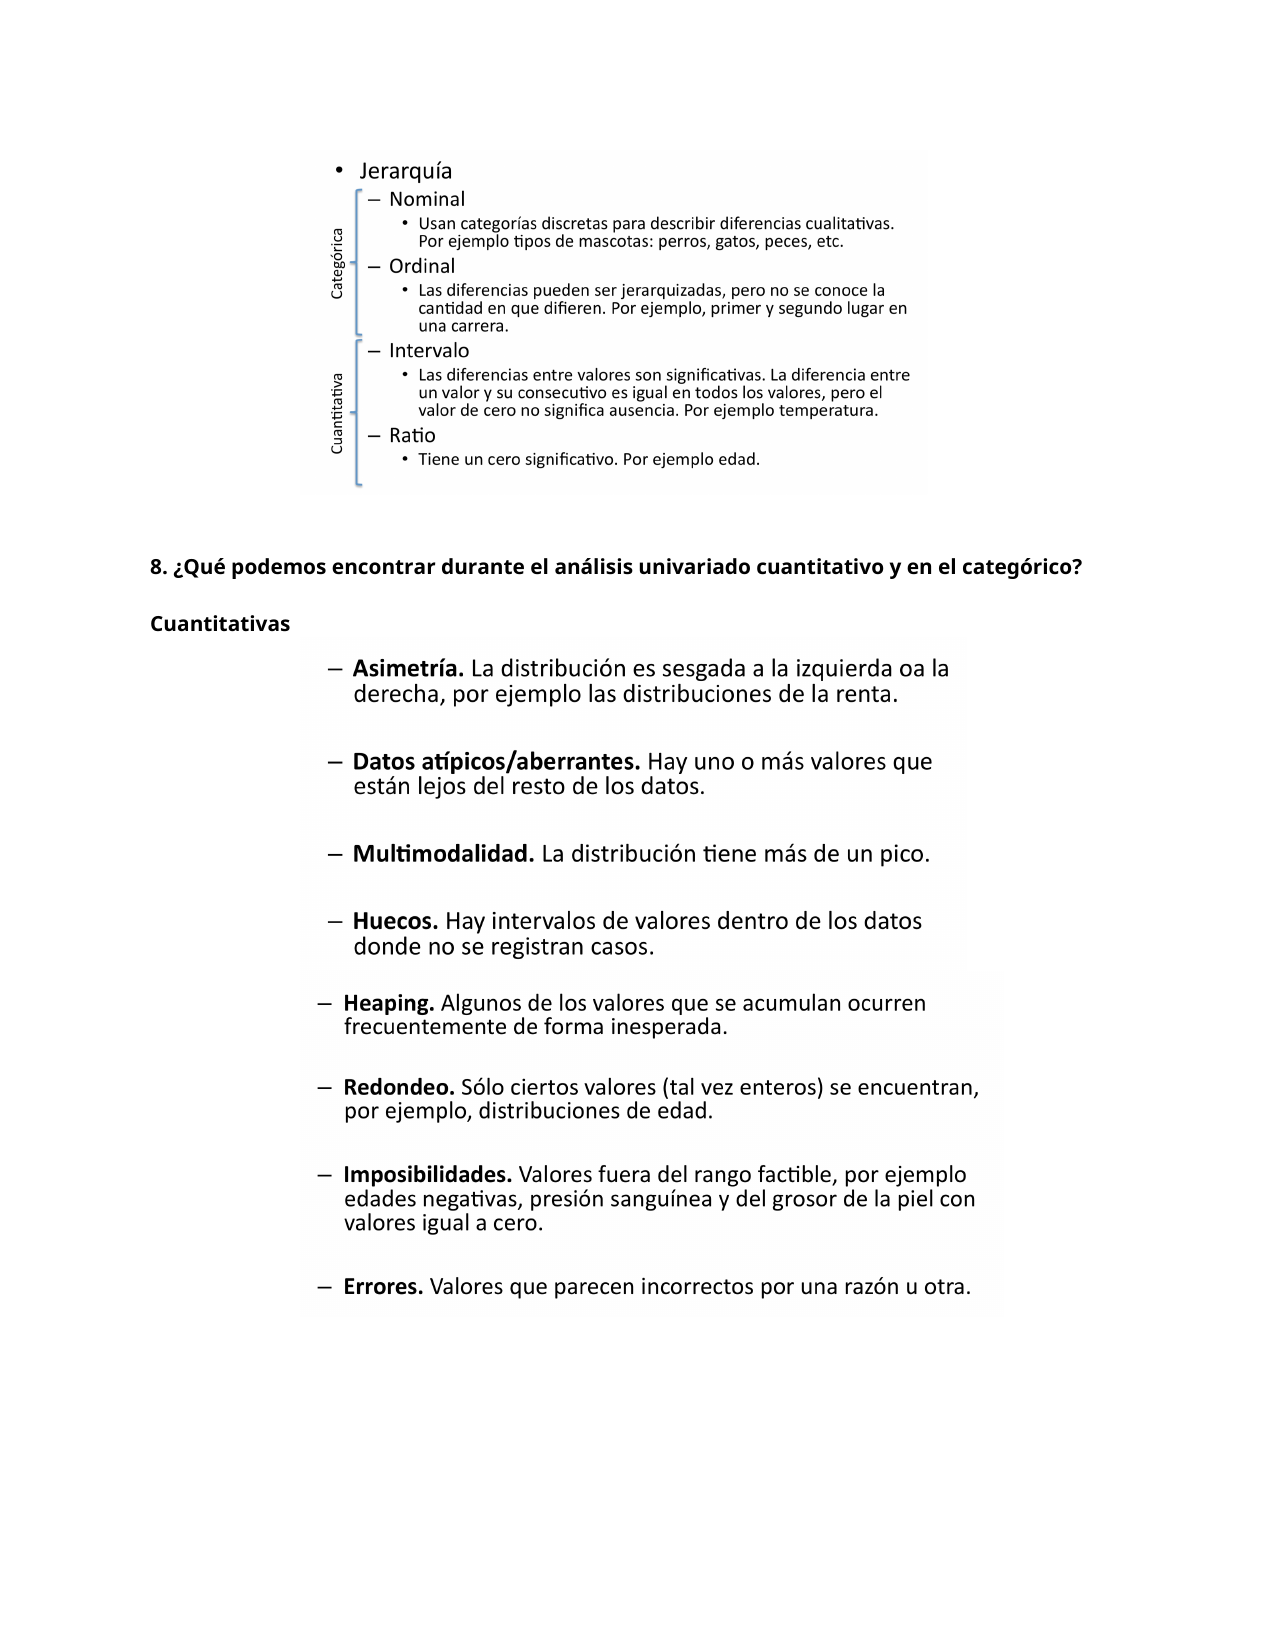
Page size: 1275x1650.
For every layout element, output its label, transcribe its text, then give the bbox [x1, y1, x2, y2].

picture [300, 637, 1004, 1317]
text Cuantitativas [150, 609, 1125, 637]
picture [300, 150, 928, 495]
text 8. ¿Qué podemos encontrar durante el análisis univariado cuantitativo y en el categórico? [150, 552, 1125, 580]
